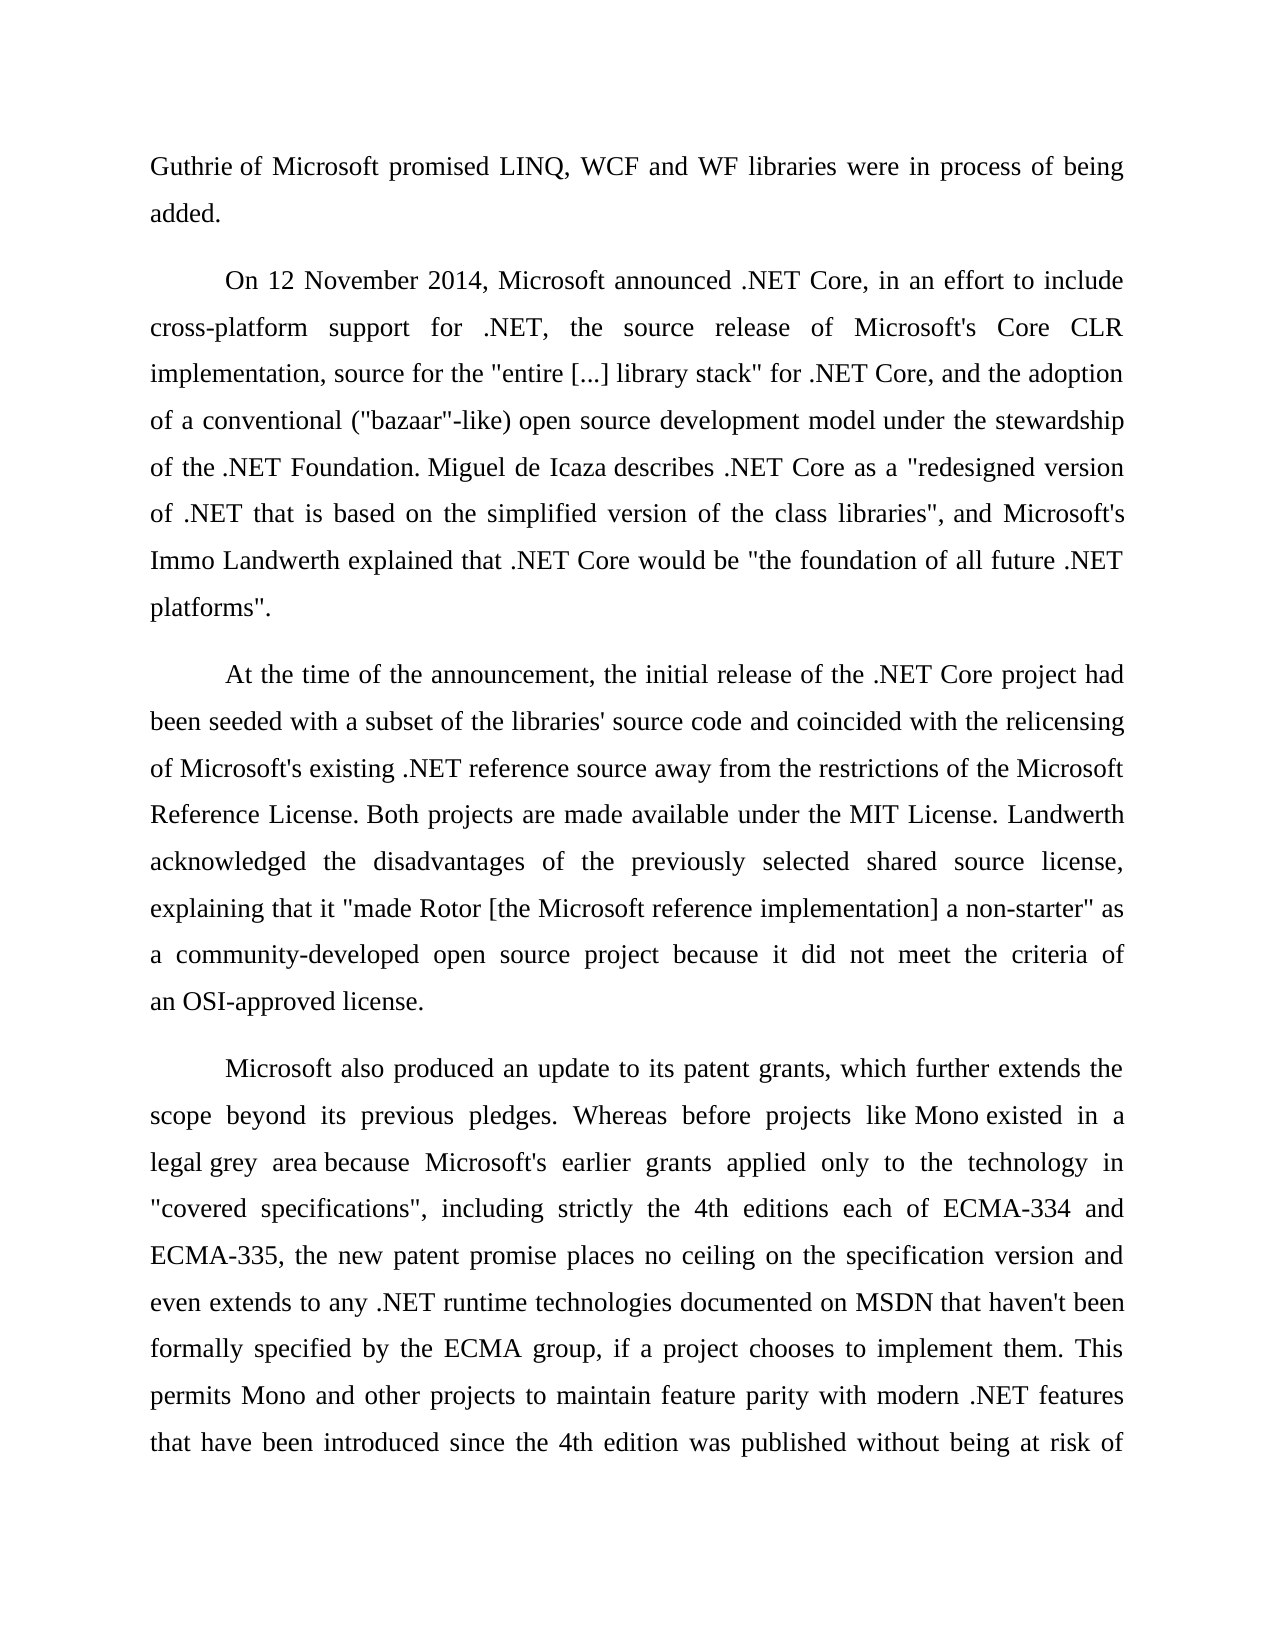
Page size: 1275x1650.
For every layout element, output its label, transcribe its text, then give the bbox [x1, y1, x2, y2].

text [150, 150, 1125, 228]
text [150, 1052, 1125, 1457]
text On 12 November 2014, Microsoft announced .NET Core, in an effort to include cross-platform support for .NET, the source release of Microsoft's Core CLR implementation, source for the "entire [...] library stack" for .NET Core, and the adoption of a conventional ("bazaar"-like) open source development model under the stewardship of the .NET Foundation. Miguel de Icaza describes .NET Core as a "redesigned version of .NET that is based on the simplified version of the class libraries", and Microsoft's Immo Landwerth explained that .NET Core would be "the foundation of all future .NET platforms". [150, 264, 1125, 622]
text At the time of the announcement, the initial release of the .NET Core project had been seeded with a subset of the libraries' source code and coincided with the relicensing of Microsoft's existing .NET reference source away from the restrictions of the Microsoft Reference License. Both projects are made available under the MIT License. Landwerth acknowledged the disadvantages of the previously selected shared source license, explaining that it "made Rotor [the Microsoft reference implementation] a non-starter" as a community-developed open source project because it did not meet the criteria of an OSI-approved license. [150, 658, 1125, 1016]
